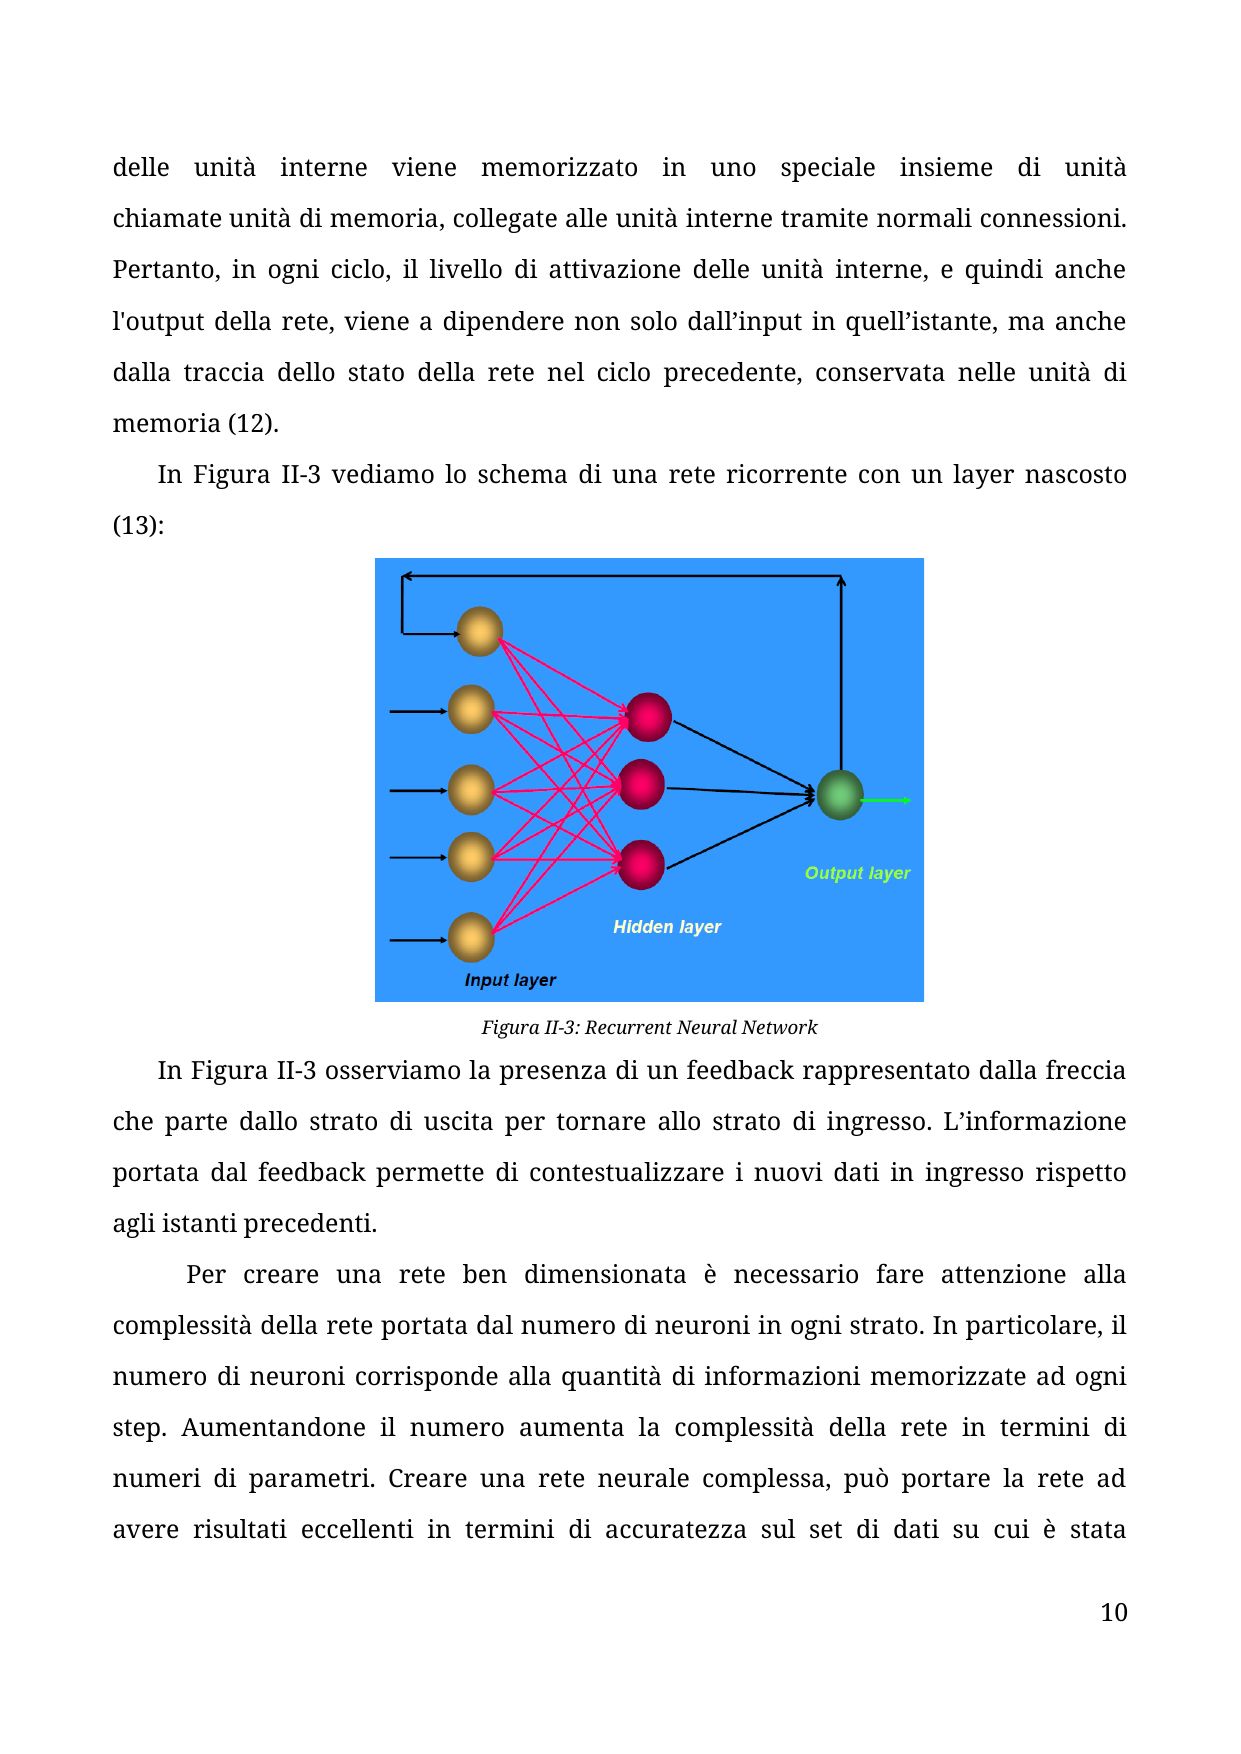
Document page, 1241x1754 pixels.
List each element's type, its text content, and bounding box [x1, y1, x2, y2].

text Figura II-3: Recurrent Neural Network [112, 1014, 1128, 1040]
text In Figura II-3 osserviamo la presenza di un feedback rappresentato dalla freccia che parte dallo strato di uscita per tornare allo strato di ingresso. L’informazione portata dal feedback permette di contestualizzare i nuovi dati in ingresso rispetto agli istanti precedenti. [112, 1052, 1128, 1239]
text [112, 150, 1128, 439]
picture [375, 558, 925, 1002]
text In Figura II-3 vediamo lo schema di una rete ricorrente con un layer nascosto (13): [112, 456, 1128, 541]
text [112, 1257, 1128, 1546]
